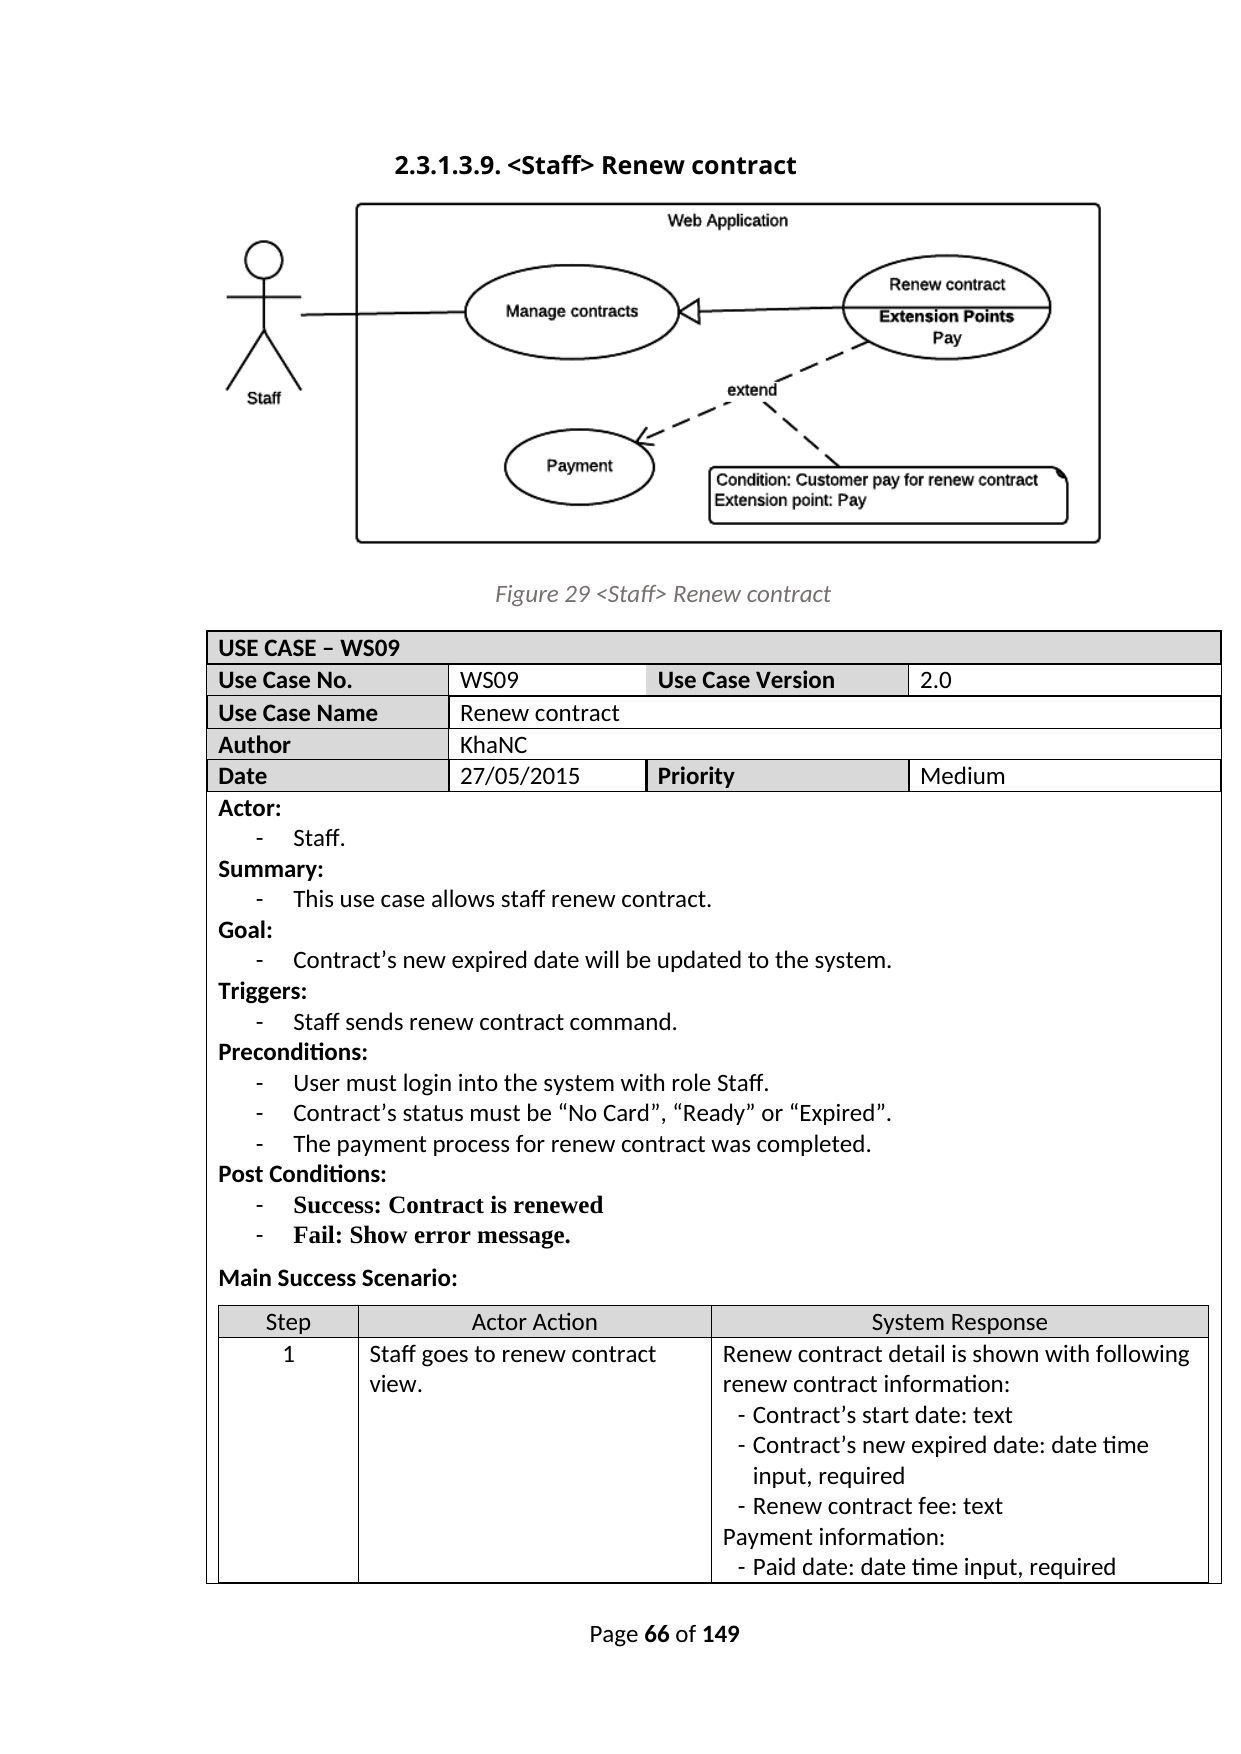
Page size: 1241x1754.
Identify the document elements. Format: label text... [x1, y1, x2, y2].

picture [207, 184, 1122, 560]
table_header USE CASE – WS09 [208, 632, 1220, 663]
table_cell Use Case No. [207, 665, 448, 695]
table_cell Medium [910, 760, 1220, 791]
table_cell Priority [648, 760, 908, 791]
table_cell Use Case Version [646, 665, 908, 695]
table_cell KhaNC [449, 729, 1221, 759]
text Figure 29 <Staff> Renew contract [207, 579, 1122, 609]
table_cell 2.0 [909, 665, 1221, 695]
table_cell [207, 792, 1221, 1583]
table_cell 27/05/2015 [450, 760, 645, 791]
table_cell Author [207, 729, 448, 759]
table_cell Use Case Name [208, 696, 448, 728]
table_cell Renew contract [450, 697, 1220, 728]
table_cell Date [208, 760, 448, 791]
table_cell WS09 [449, 665, 646, 695]
subtitle <Staff> Renew contract [394, 148, 1122, 182]
